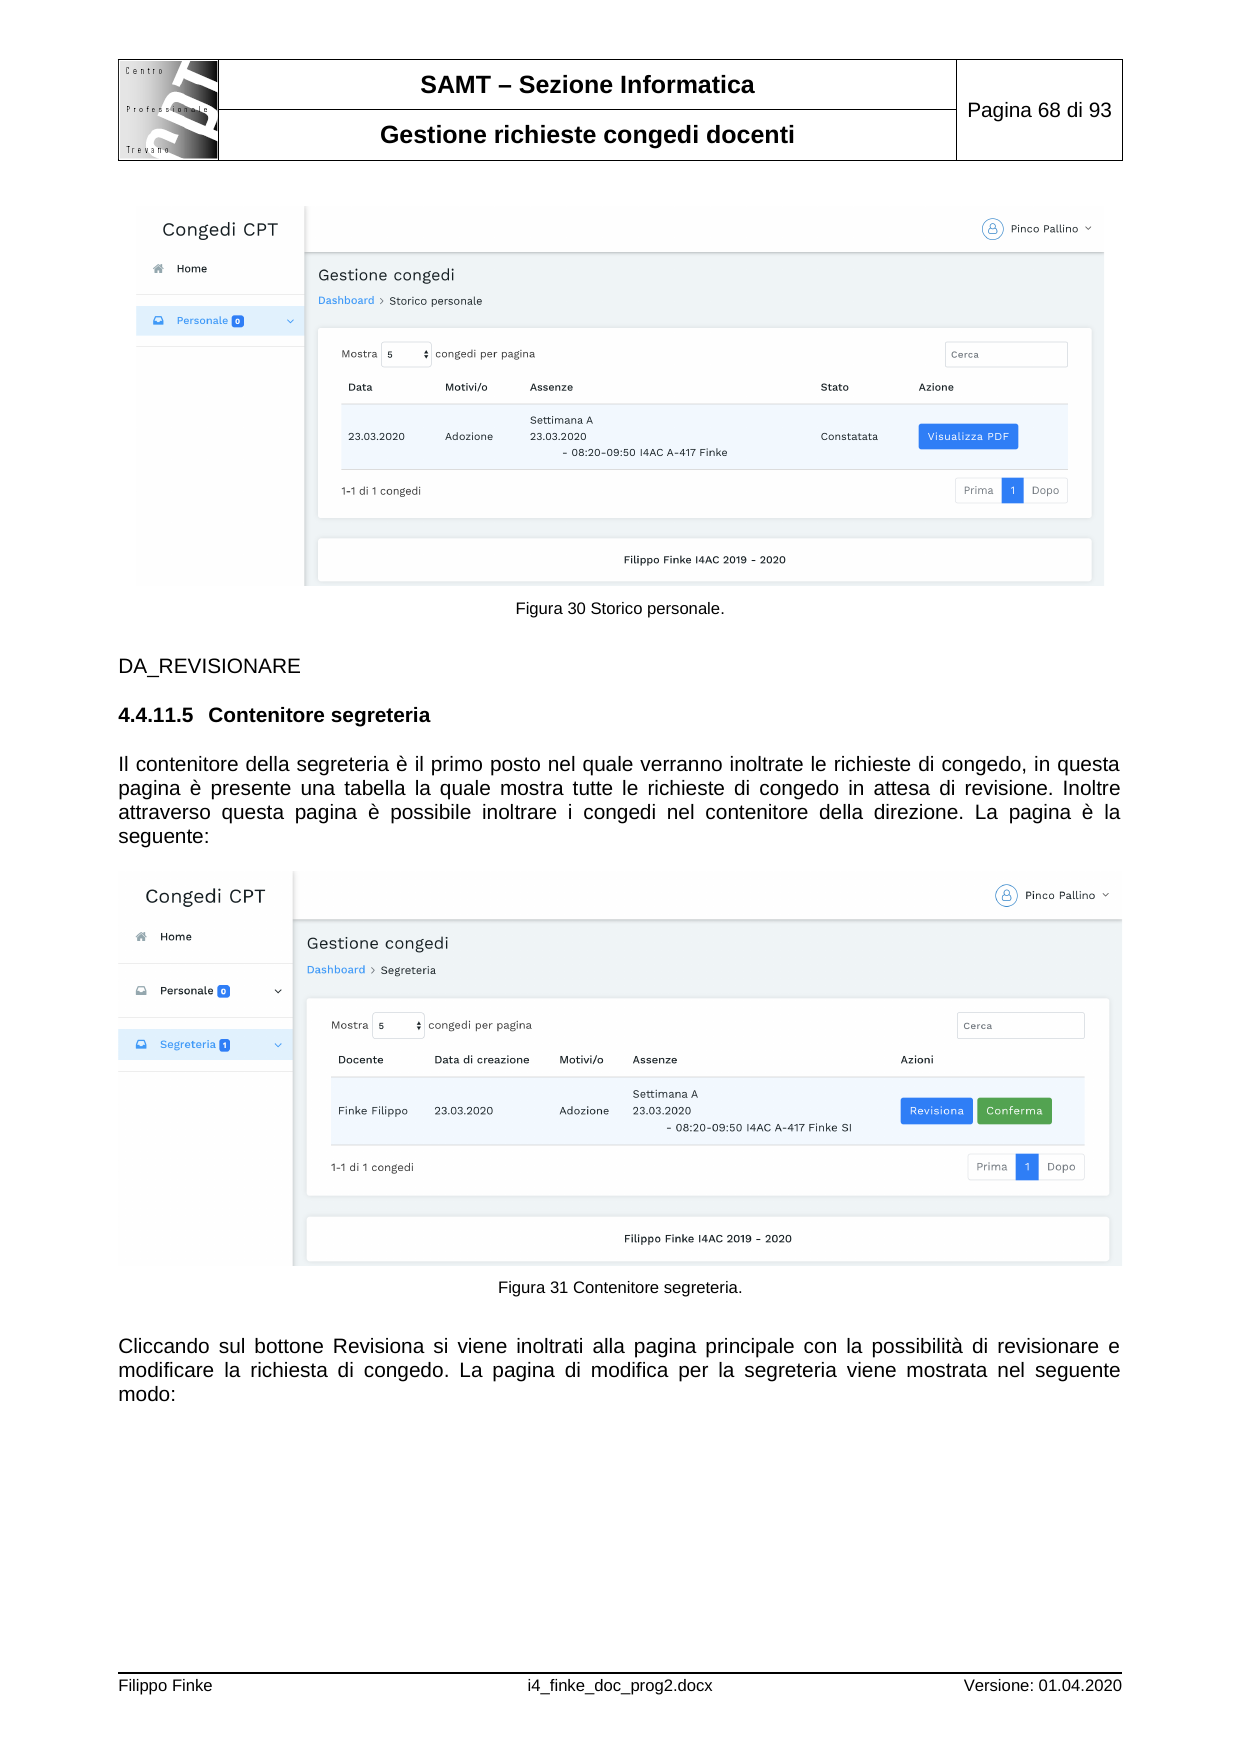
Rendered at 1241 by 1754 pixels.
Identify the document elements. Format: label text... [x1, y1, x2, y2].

picture [118, 871, 1123, 1266]
picture [136, 206, 1105, 586]
picture [118, 60, 218, 159]
text Figura 30 Storico personale. [118, 598, 1122, 618]
text Cliccando sul bottone Revisiona si viene inoltrati alla pagina principale con la possibilità di revisionare e modificare la richiesta di congedo. La pagina di modifica per la segreteria viene mostrata nel seguente modo: [118, 1334, 1122, 1406]
text Figura 31 Contenitore segreteria. [118, 1278, 1122, 1297]
subtitle Contenitore segreteria [118, 703, 1122, 727]
text Il contenitore della segreteria è il primo posto nel quale verranno inoltrate le richieste di congedo, in questa pagina è presente una tabella la quale mostra tutte le richieste di congedo in attesa di revisione. Inoltre attraverso questa pagina è possibile inoltrare i congedi nel contenitore della direzione. La pagina è la seguente: [118, 752, 1122, 848]
text DA_REVISIONARE [118, 654, 1122, 678]
